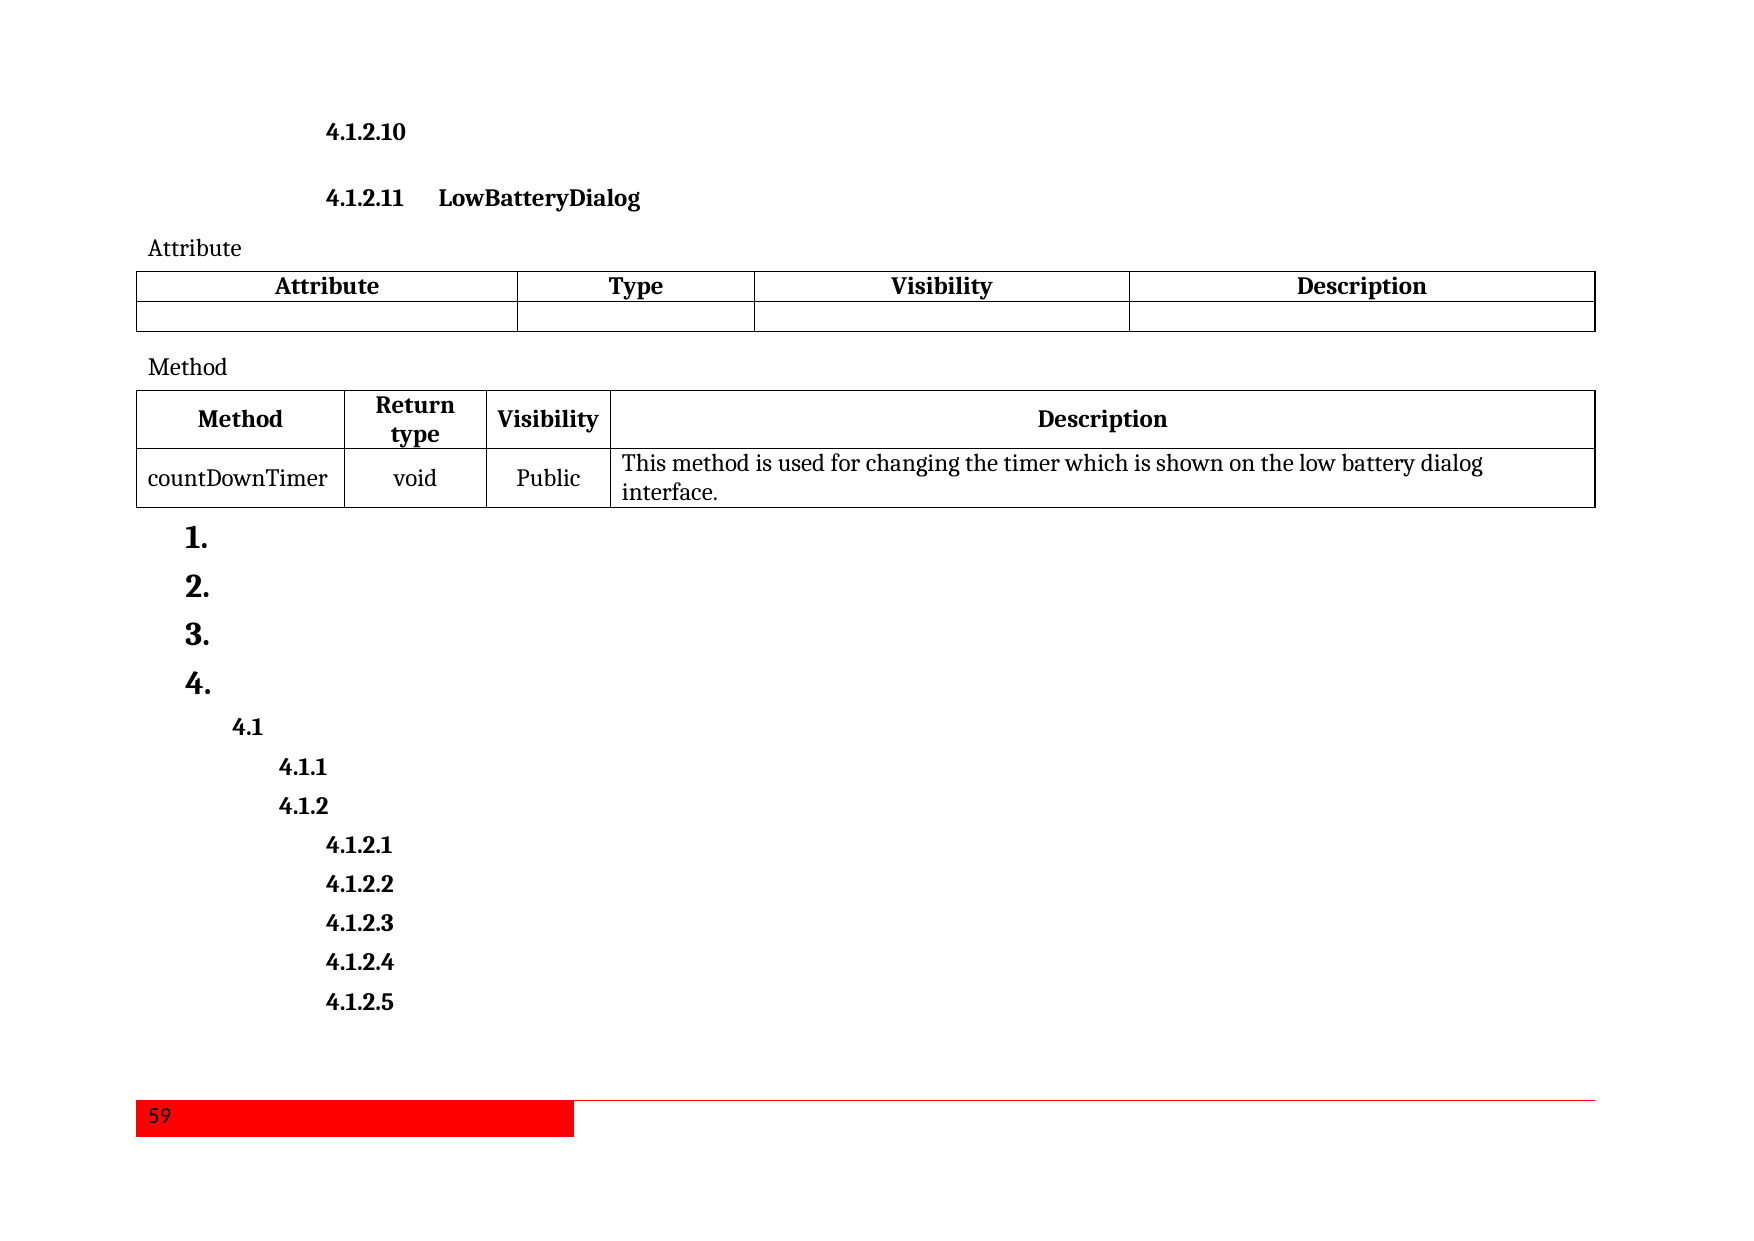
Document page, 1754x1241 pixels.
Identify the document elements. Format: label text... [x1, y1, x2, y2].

table_cell This method is used for changing the timer which is shown on the low battery dialog interface. [611, 449, 1594, 507]
table_header Method [137, 391, 344, 448]
subtitle Method [148, 353, 1606, 381]
table_cell [755, 302, 1129, 331]
table_cell Public [487, 449, 610, 507]
table_cell [1130, 302, 1594, 331]
table_header Attribute [137, 272, 517, 301]
table_cell [137, 302, 517, 331]
table_cell [518, 302, 754, 331]
table_cell countDownTimer [137, 449, 344, 507]
subtitle LowBatteryDialog [326, 184, 1606, 213]
table_header Visibility [755, 272, 1129, 301]
table_header Visibility [487, 391, 610, 448]
table_cell void [345, 449, 486, 507]
table_header Description [1130, 272, 1594, 301]
table_header Return type [345, 391, 486, 448]
table_header Description [611, 391, 1594, 448]
subtitle Attribute [148, 234, 1606, 263]
table_header Type [518, 272, 754, 301]
